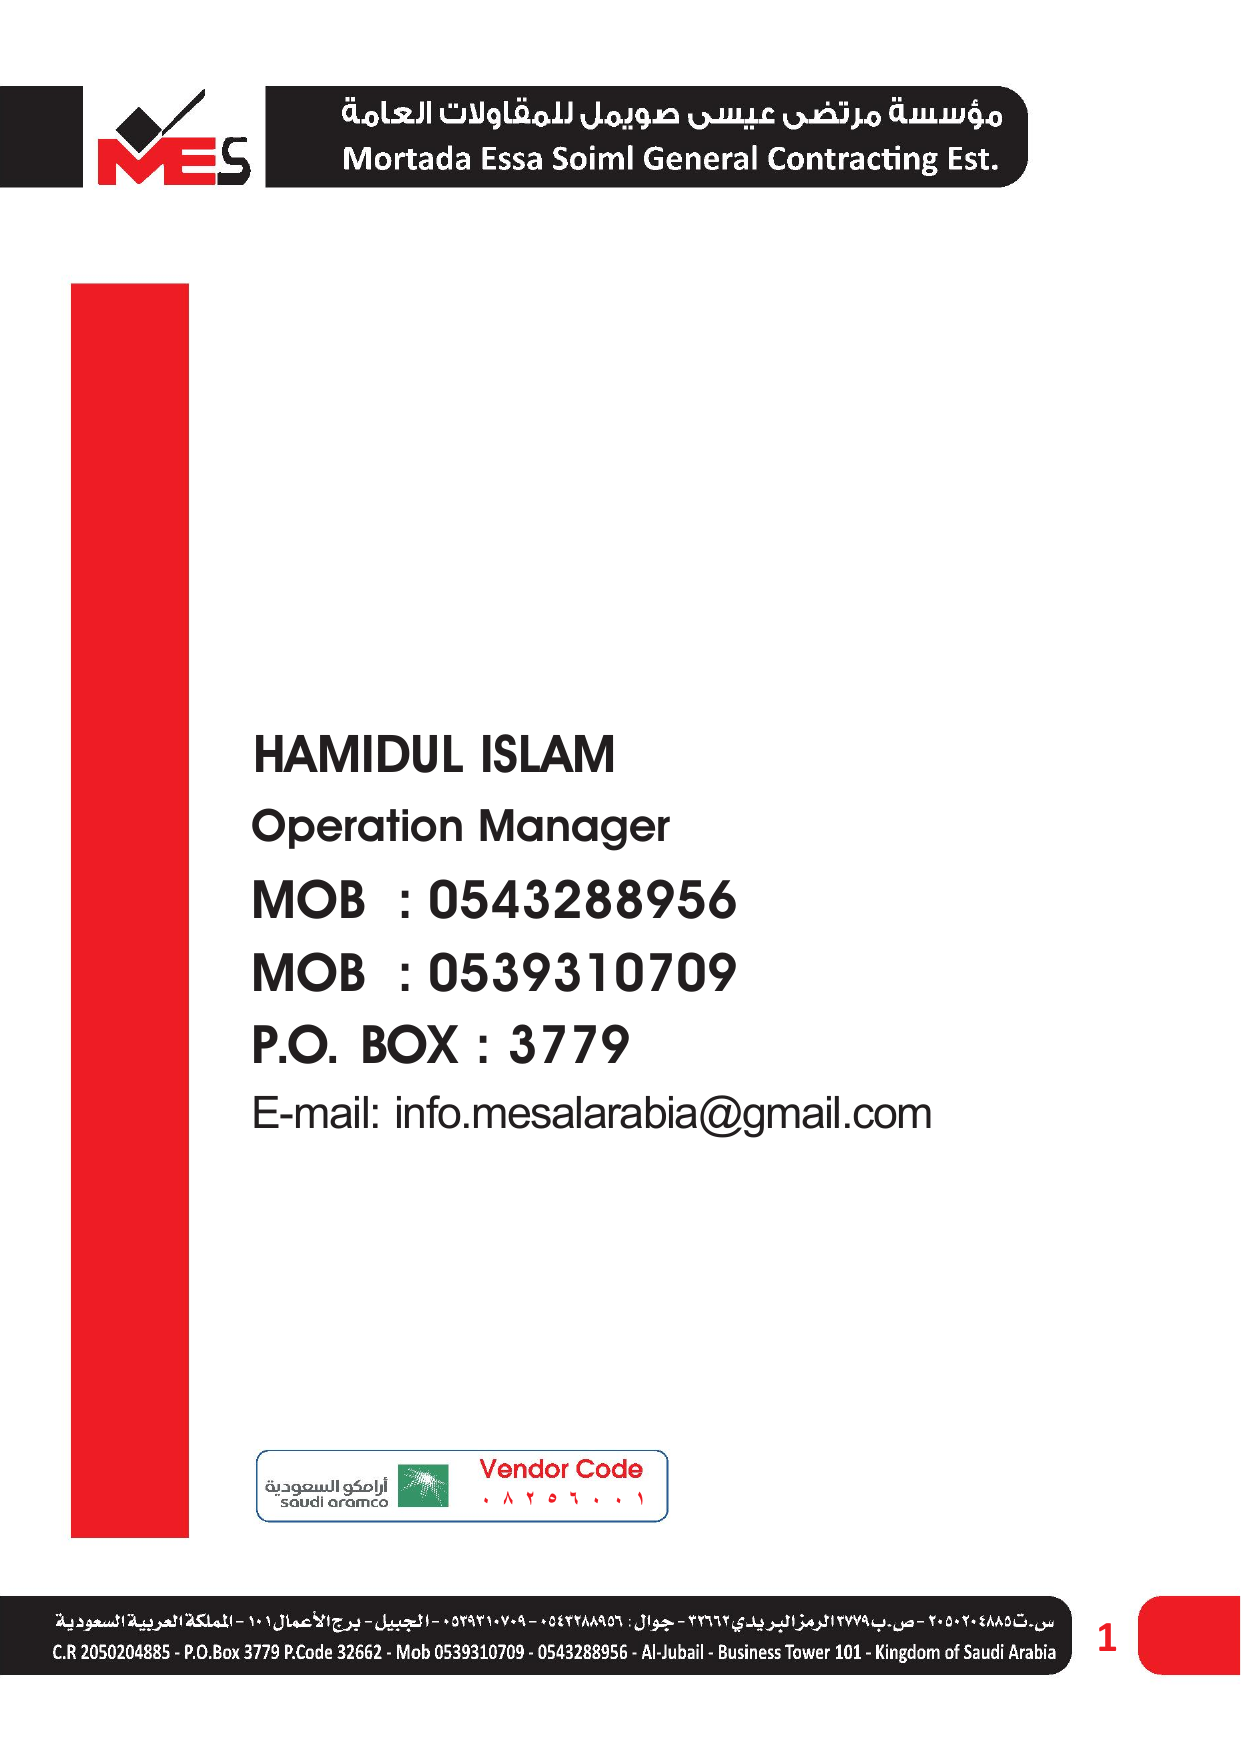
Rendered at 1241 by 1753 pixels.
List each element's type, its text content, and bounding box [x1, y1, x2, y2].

text P.O. BOX : 3779 [251, 1012, 763, 1076]
text E-mail: info.mesalarabia@gmail.com [251, 1088, 955, 1138]
text ١ ٠ ٠ ٦ ٥ ٢ ٨ ٠ [479, 1487, 667, 1513]
text 1 [1096, 1608, 1143, 1662]
picture [0, 0, 1241, 1753]
text MOB : 0539310709 [251, 940, 763, 1004]
text HAMIDUL ISLAM [253, 722, 642, 785]
text MOB : 0543288956 [251, 868, 763, 932]
text Operation Manager [252, 798, 695, 852]
